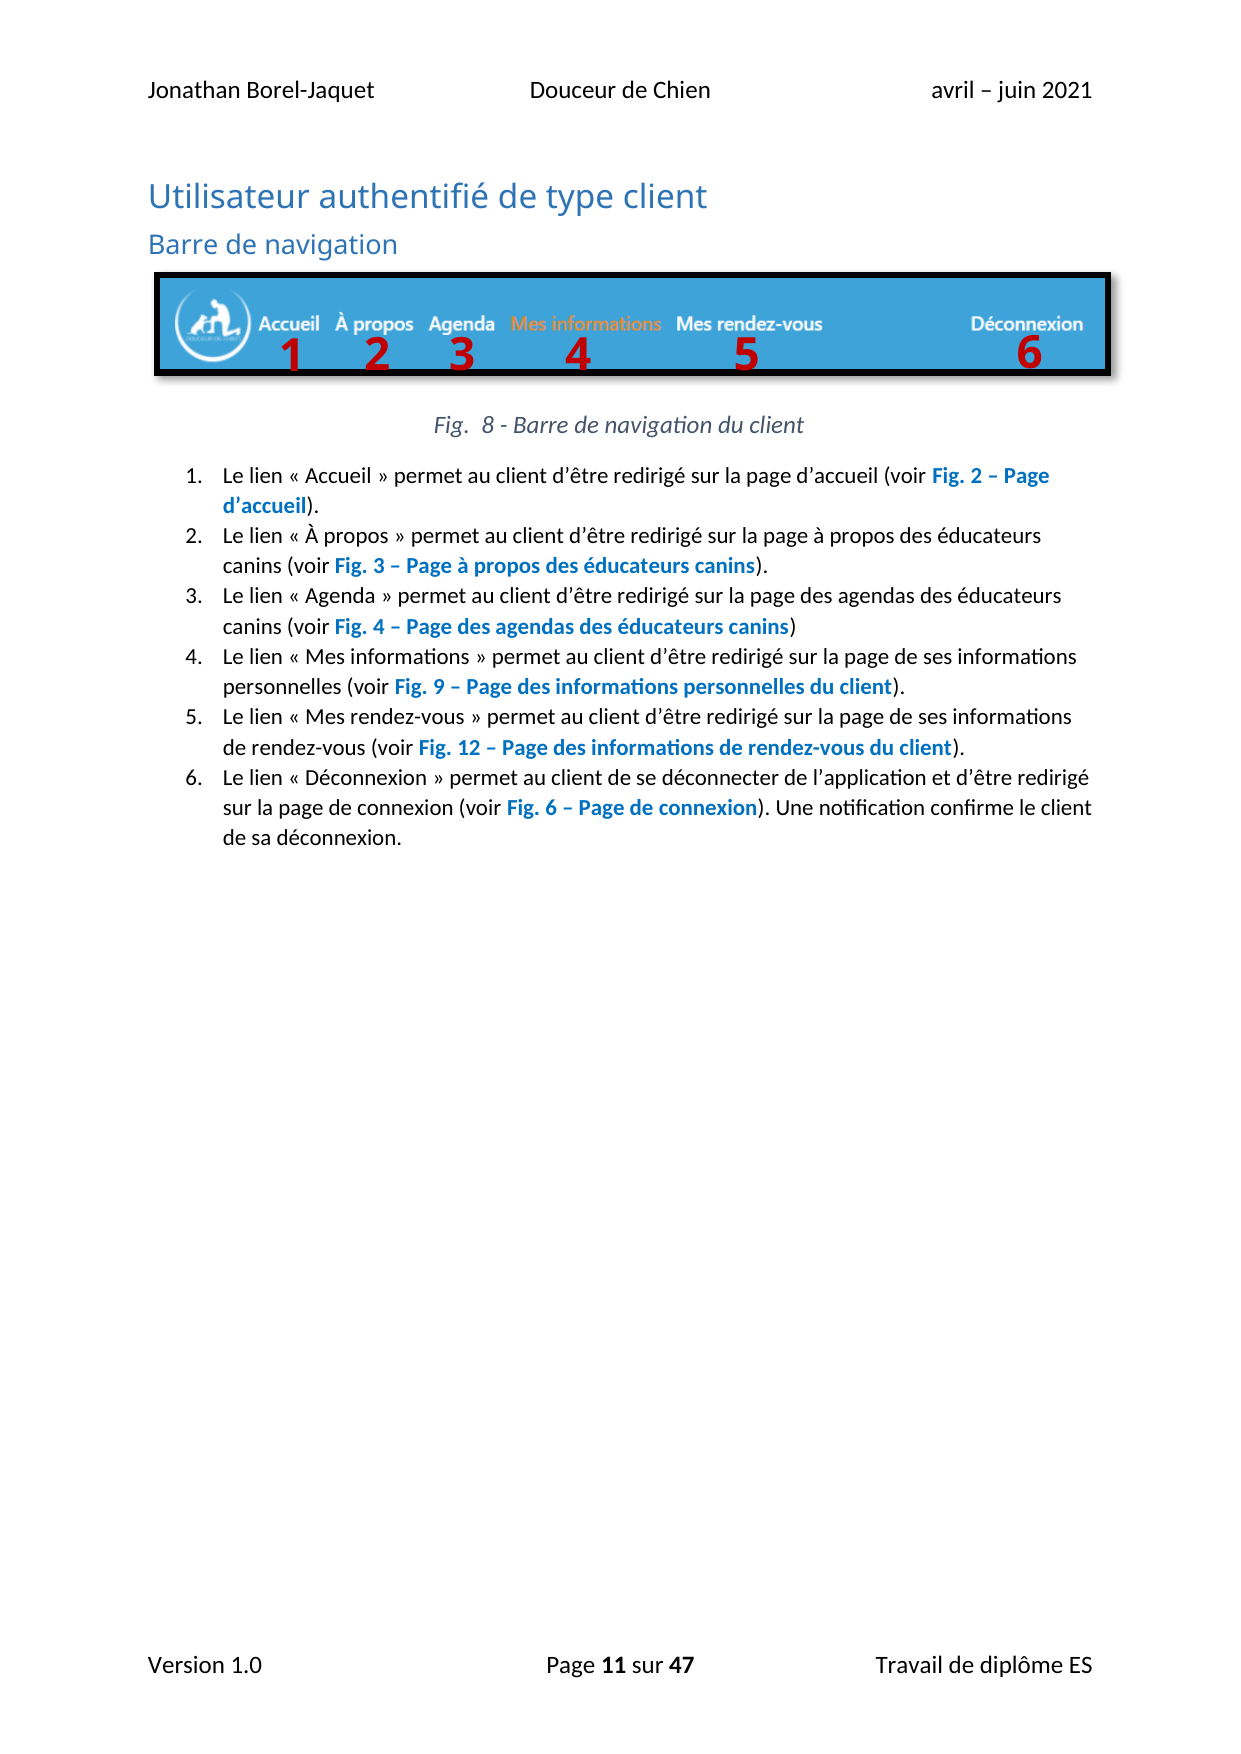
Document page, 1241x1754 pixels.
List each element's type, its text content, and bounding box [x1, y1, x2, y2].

list Le lien « Accueil » permet au client d’être redirigé sur la page d’accueil (voir Fig. 2 – Page d’accueil). [185, 461, 1093, 519]
list Le lien « Agenda » permet au client d’être redirigé sur la page des agendas des éducateurs canins (voir Fig. 4 – Page des agendas des éducateurs canins) [185, 582, 1093, 640]
text Fig. 8 - Barre de navigation du client [148, 409, 1093, 440]
picture [572, 346, 580, 358]
subtitle Utilisateur authentifié de type client [148, 173, 1093, 218]
list Le lien « Déconnexion » permet au client de se déconnecter de l’application et d’être redirigé sur la page de connexion (voir Fig. 6 – Page de connexion). Une notification confirme le client de sa déconnexion. [185, 763, 1093, 851]
subtitle Barre de navigation [148, 226, 1093, 263]
picture [160, 278, 1105, 369]
list Le lien « Mes informations » permet au client d’être redirigé sur la page de ses informations personnelles (voir Fig. 9 – Page des informations personnelles du client). [185, 642, 1093, 700]
list Le lien « À propos » permet au client d’être redirigé sur la page à propos des éducateurs canins (voir Fig. 3 – Page à propos des éducateurs canins). [185, 521, 1093, 579]
list Le lien « Mes rendez-vous » permet au client d’être redirigé sur la page de ses informations de rendez-vous (voir Fig. 12 – Page des informations de rendez-vous du client). [185, 702, 1093, 761]
